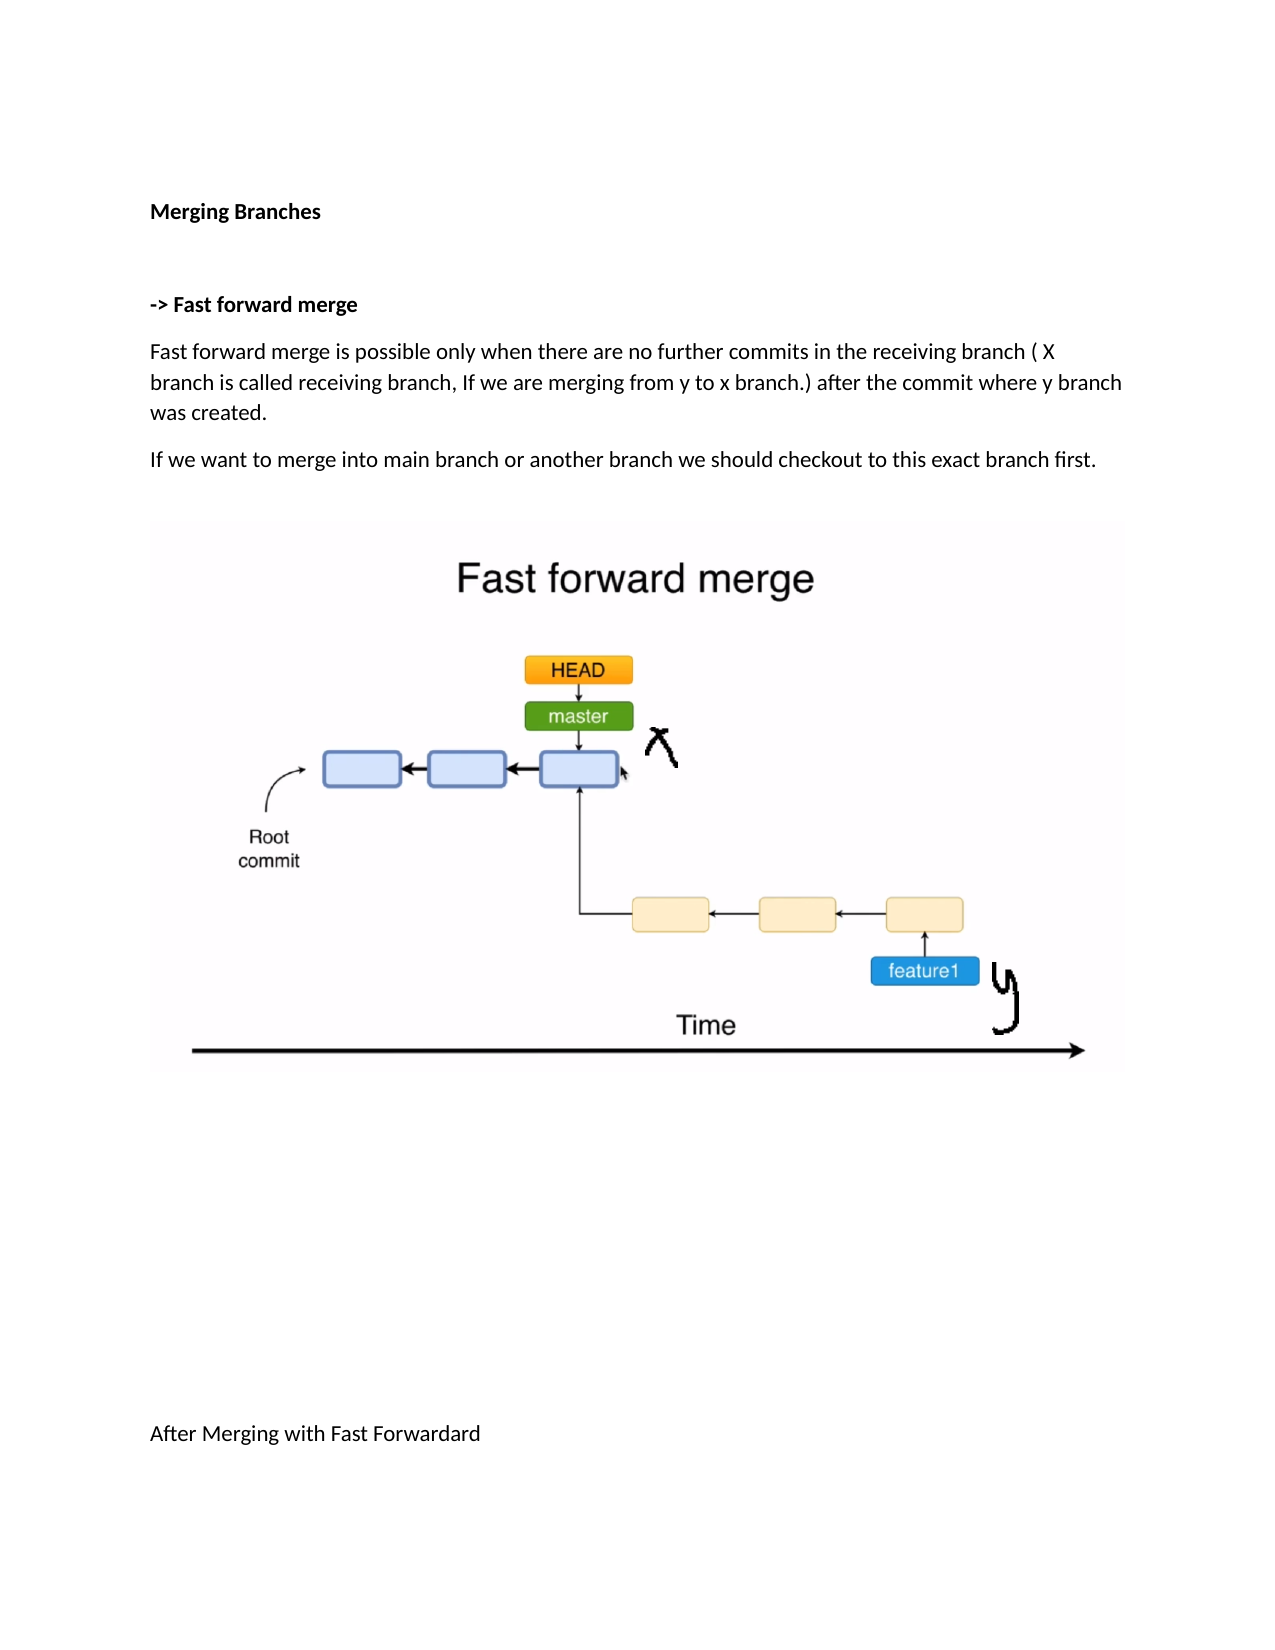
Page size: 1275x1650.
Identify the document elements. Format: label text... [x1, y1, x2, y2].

text After Merging with Fast Forwardard [150, 1419, 1125, 1447]
text If we want to merge into main branch or another branch we should checkout to this exact branch first. [150, 445, 1125, 473]
text Merging Branches [150, 197, 1125, 225]
text -> Fast forward merge [150, 291, 1125, 319]
text Fast forward merge is possible only when there are no further commits in the receiving branch ( X branch is called receiving branch, If we are merging from y to x branch.) after the commit where y branch was created. [150, 337, 1125, 426]
picture [150, 521, 1125, 1072]
